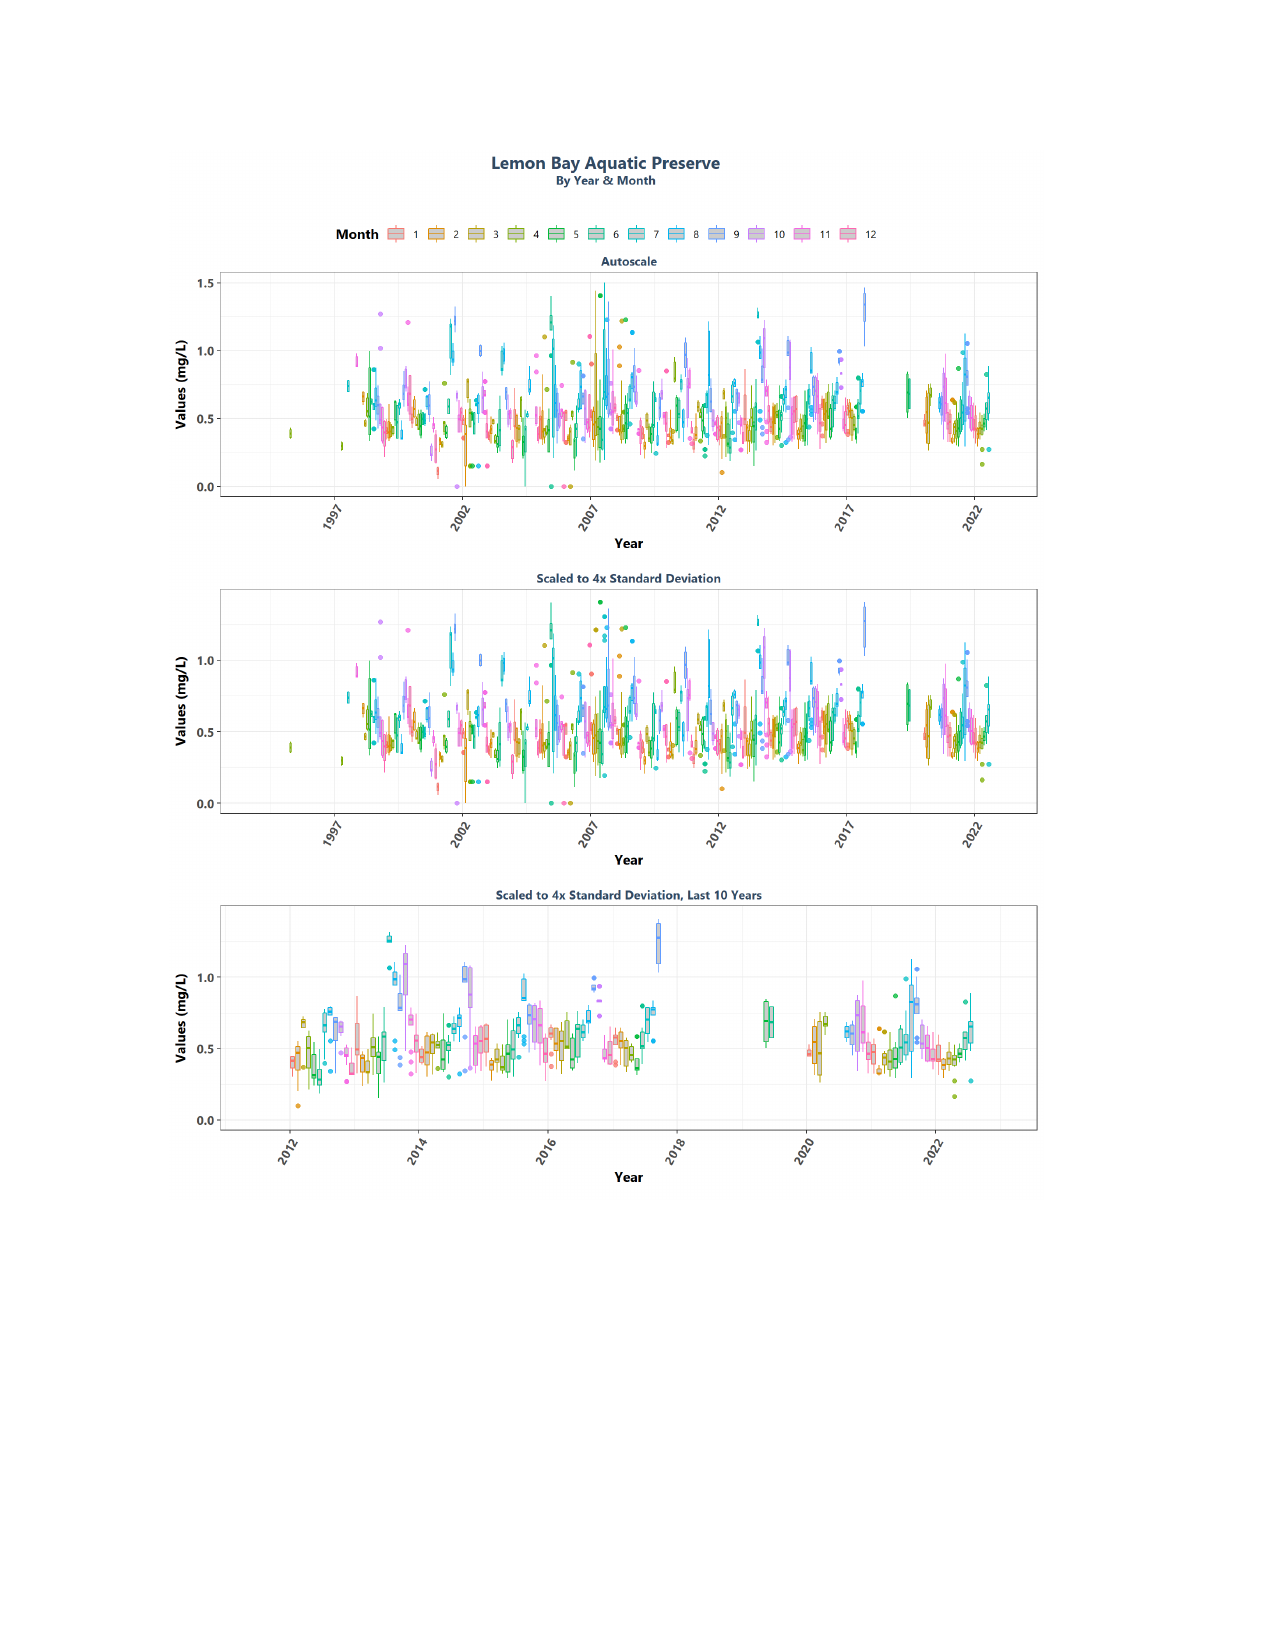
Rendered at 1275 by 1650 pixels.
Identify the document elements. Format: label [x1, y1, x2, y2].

picture [168, 150, 1044, 1200]
